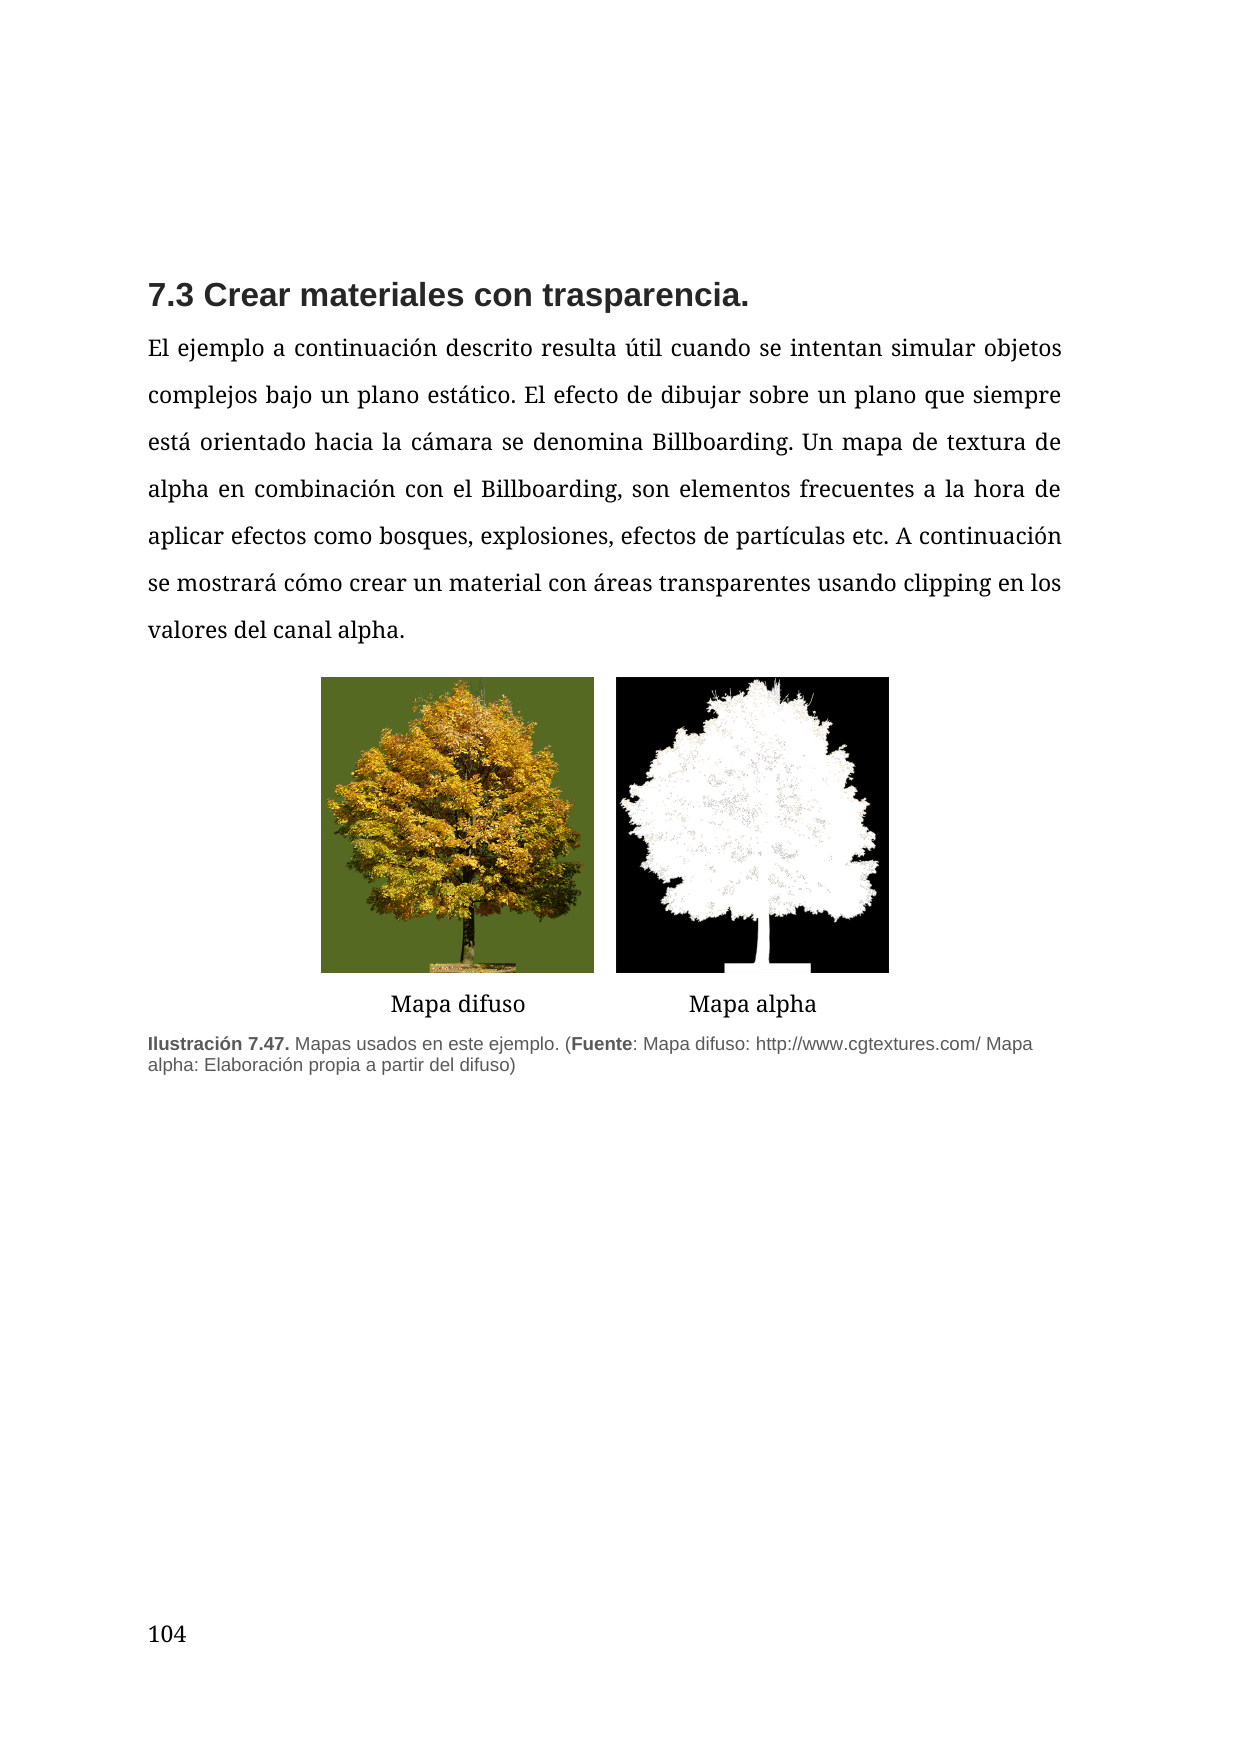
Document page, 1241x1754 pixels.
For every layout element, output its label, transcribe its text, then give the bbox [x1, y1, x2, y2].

picture [616, 677, 889, 973]
picture [321, 677, 594, 973]
text El ejemplo a continuación descrito resulta útil cuando se intentan simular objetos complejos bajo un plano estático. El efecto de dibujar sobre un plano que siempre está orientado hacia la cámara se denomina Billboarding. Un mapa de textura de alpha en combinación con el Billboarding, son elementos frecuentes a la hora de aplicar efectos como bosques, explosiones, efectos de partículas etc. A continuación se mostrará cómo crear un material con áreas transparentes usando clipping en los valores del canal alpha. [148, 332, 1063, 645]
table_header Mapa alpha [605, 677, 900, 1033]
subtitle Crear materiales con trasparencia. [148, 275, 1063, 313]
table_header Mapa difuso [310, 677, 605, 1033]
